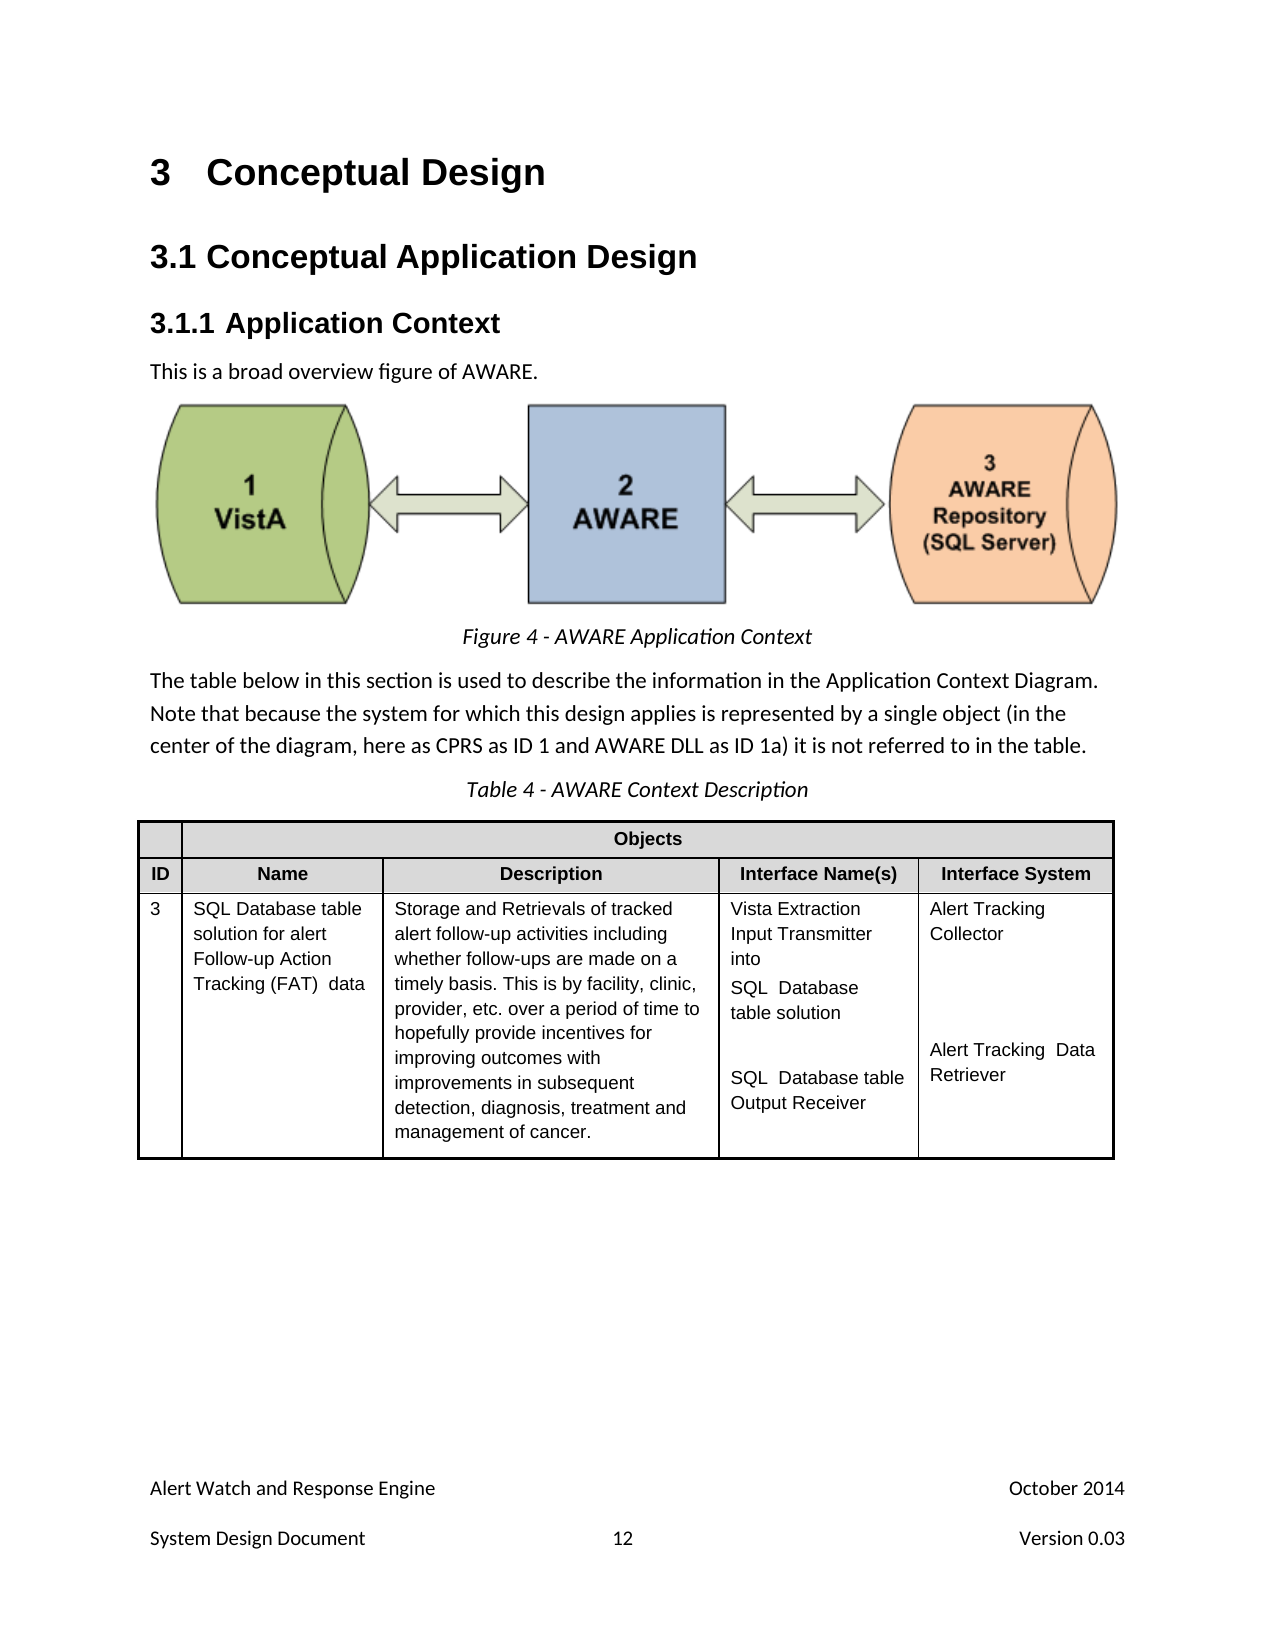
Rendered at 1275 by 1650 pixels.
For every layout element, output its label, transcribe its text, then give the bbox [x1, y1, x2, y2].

table_cell 3 [140, 894, 181, 1157]
table_cell Alert Tracking Collector Alert Tracking Data Retriever [919, 894, 1112, 1157]
picture [154, 402, 1121, 605]
table_header [140, 823, 181, 857]
subtitle Conceptual Application Design [150, 237, 1125, 276]
table_header Objects [183, 823, 1112, 857]
table_cell Interface Name(s) [720, 859, 918, 892]
table_cell Description [384, 859, 718, 892]
table_cell Storage and Retrievals of tracked alert follow-up activities including whether follow-ups are made on a timely basis. This is by facility, clinic, provider, etc. over a period of time to hopefully provide incentives for improving outcomes with improvements in subsequent detection, diagnosis, treatment and management of cancer. [384, 894, 718, 1157]
text This is a broad overview figure of AWARE. [150, 357, 1125, 385]
table_cell Name [183, 859, 382, 892]
subtitle Conceptual Design [150, 150, 1125, 193]
table_cell Interface System [919, 859, 1112, 892]
table_cell SQL Database table solution for alert Follow-up Action Tracking (FAT) data [183, 894, 382, 1157]
table_cell Vista Extraction Input Transmitter into SQL Database table solution SQL Database table Output Receiver [720, 894, 918, 1157]
table_cell ID [140, 859, 181, 892]
subtitle Application Context [150, 306, 1125, 340]
text The table below in this section is used to describe the information in the Application Context Diagram. Note that because the system for which this design applies is represented by a single object (in the center of the diagram, here as CPRS as ID 1 and AWARE DLL as ID 1a) it is not referred to in the table. [150, 666, 1125, 759]
